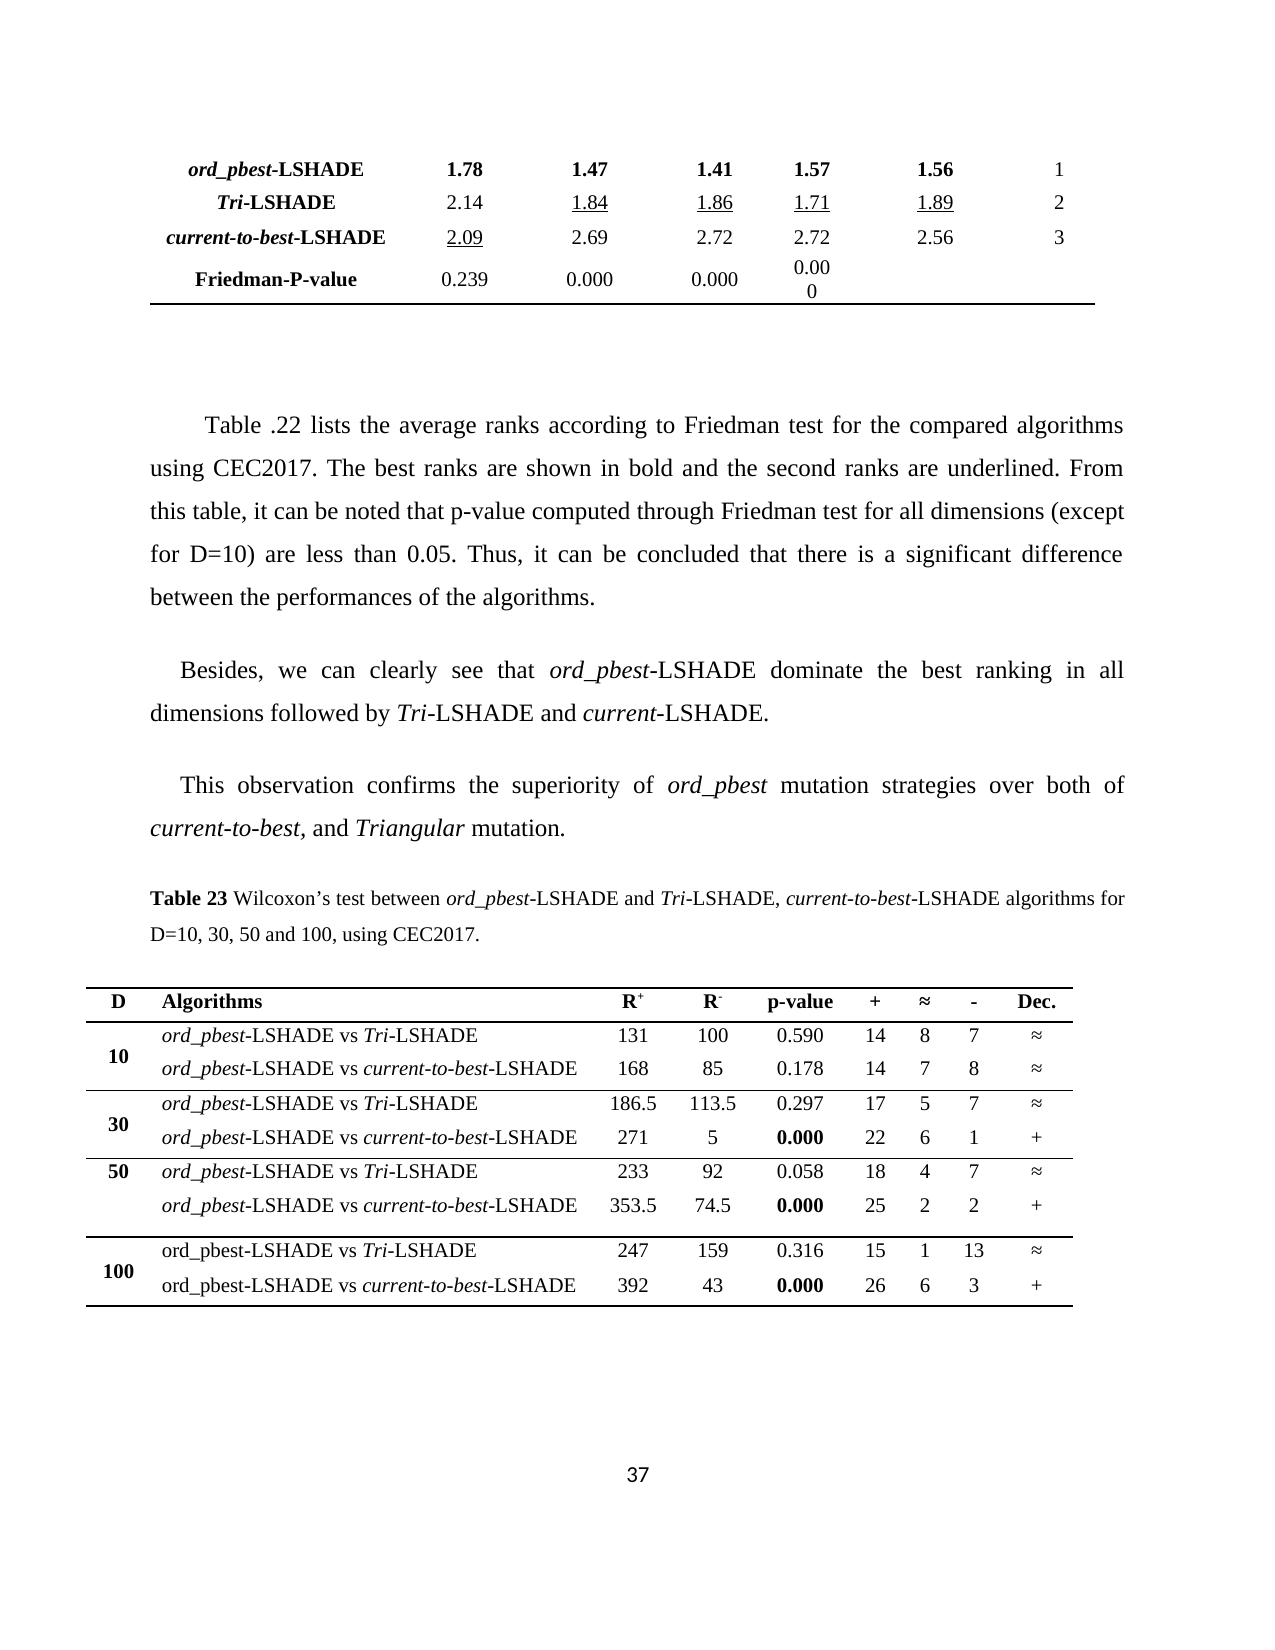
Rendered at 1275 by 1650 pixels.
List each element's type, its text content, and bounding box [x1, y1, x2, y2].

text Table 23 Wilcoxon’s test between ord_pbest-LSHADE and Tri-LSHADE, current-to-best-LSHADE algorithms for D=10, 30, 50 and 100, using CEC2017. [150, 886, 1125, 946]
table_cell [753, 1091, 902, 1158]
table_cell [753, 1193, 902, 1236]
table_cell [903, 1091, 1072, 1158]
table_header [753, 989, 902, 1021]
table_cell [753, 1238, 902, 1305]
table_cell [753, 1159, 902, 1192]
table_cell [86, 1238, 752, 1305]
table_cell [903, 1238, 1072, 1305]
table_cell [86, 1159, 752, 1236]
text Table .22 lists the average ranks according to Friedman test for the compared algorithms using CEC2017. The best ranks are shown in bold and the second ranks are underlined. From this table, it can be noted that p-value computed through Friedman test for all dimensions (except for D=10) are less than 0.05. Thus, it can be concluded that there is a significant difference between the performances of the algorithms. [150, 410, 1125, 611]
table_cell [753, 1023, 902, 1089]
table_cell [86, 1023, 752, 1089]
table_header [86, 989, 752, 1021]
text Besides, we can clearly see that ord_pbest-LSHADE dominate the best ranking in all dimensions followed by Tri-LSHADE and current-LSHADE. [150, 655, 1125, 727]
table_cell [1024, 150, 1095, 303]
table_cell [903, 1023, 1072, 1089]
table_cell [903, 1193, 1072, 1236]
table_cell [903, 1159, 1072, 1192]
text This observation confirms the superiority of ord_pbest mutation strategies over both of current-to-best, and Triangular mutation. [150, 770, 1125, 842]
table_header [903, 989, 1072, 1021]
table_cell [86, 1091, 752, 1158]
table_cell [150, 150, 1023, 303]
